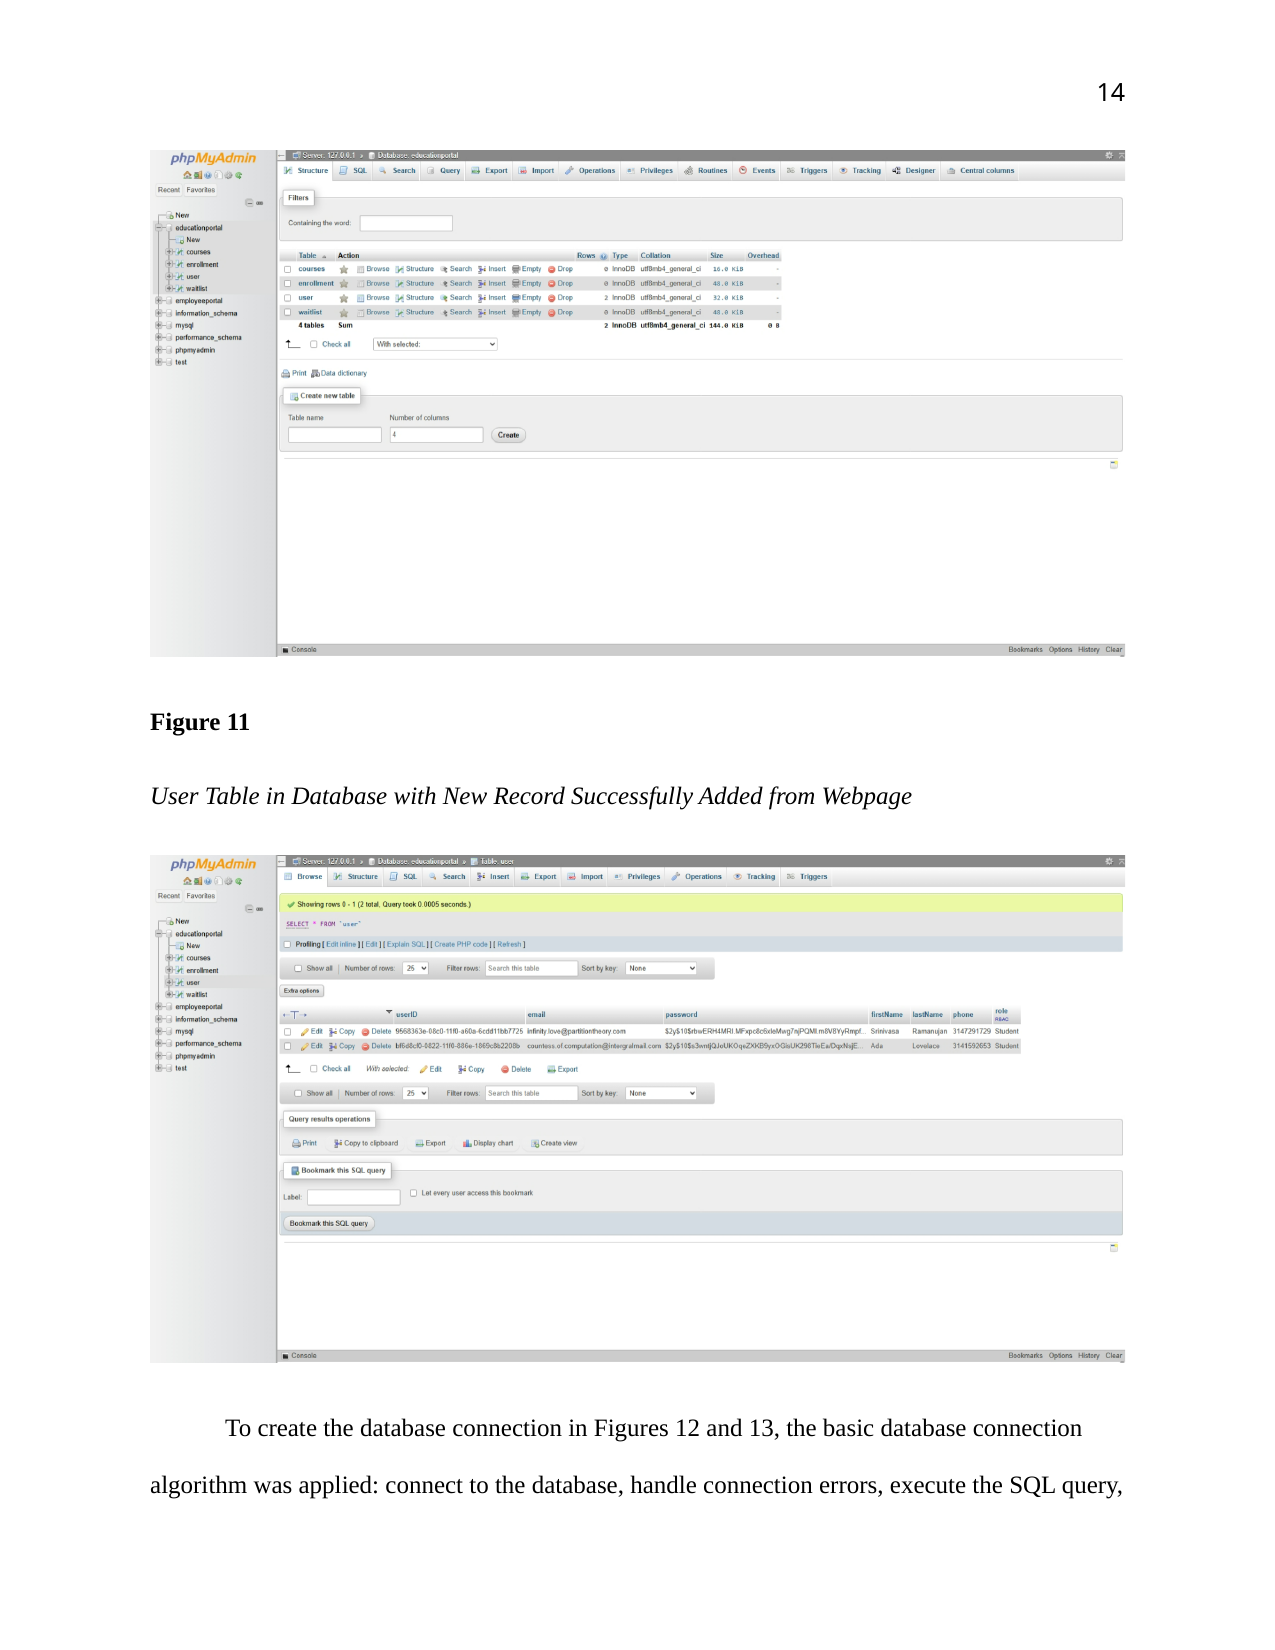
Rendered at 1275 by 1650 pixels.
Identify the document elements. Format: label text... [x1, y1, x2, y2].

picture [150, 150, 1125, 657]
picture [150, 855, 1125, 1363]
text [150, 1413, 1125, 1499]
text User Table in Database with New Record Successfully Added from Webpage [150, 781, 1125, 810]
text Figure 11 [150, 707, 1125, 736]
